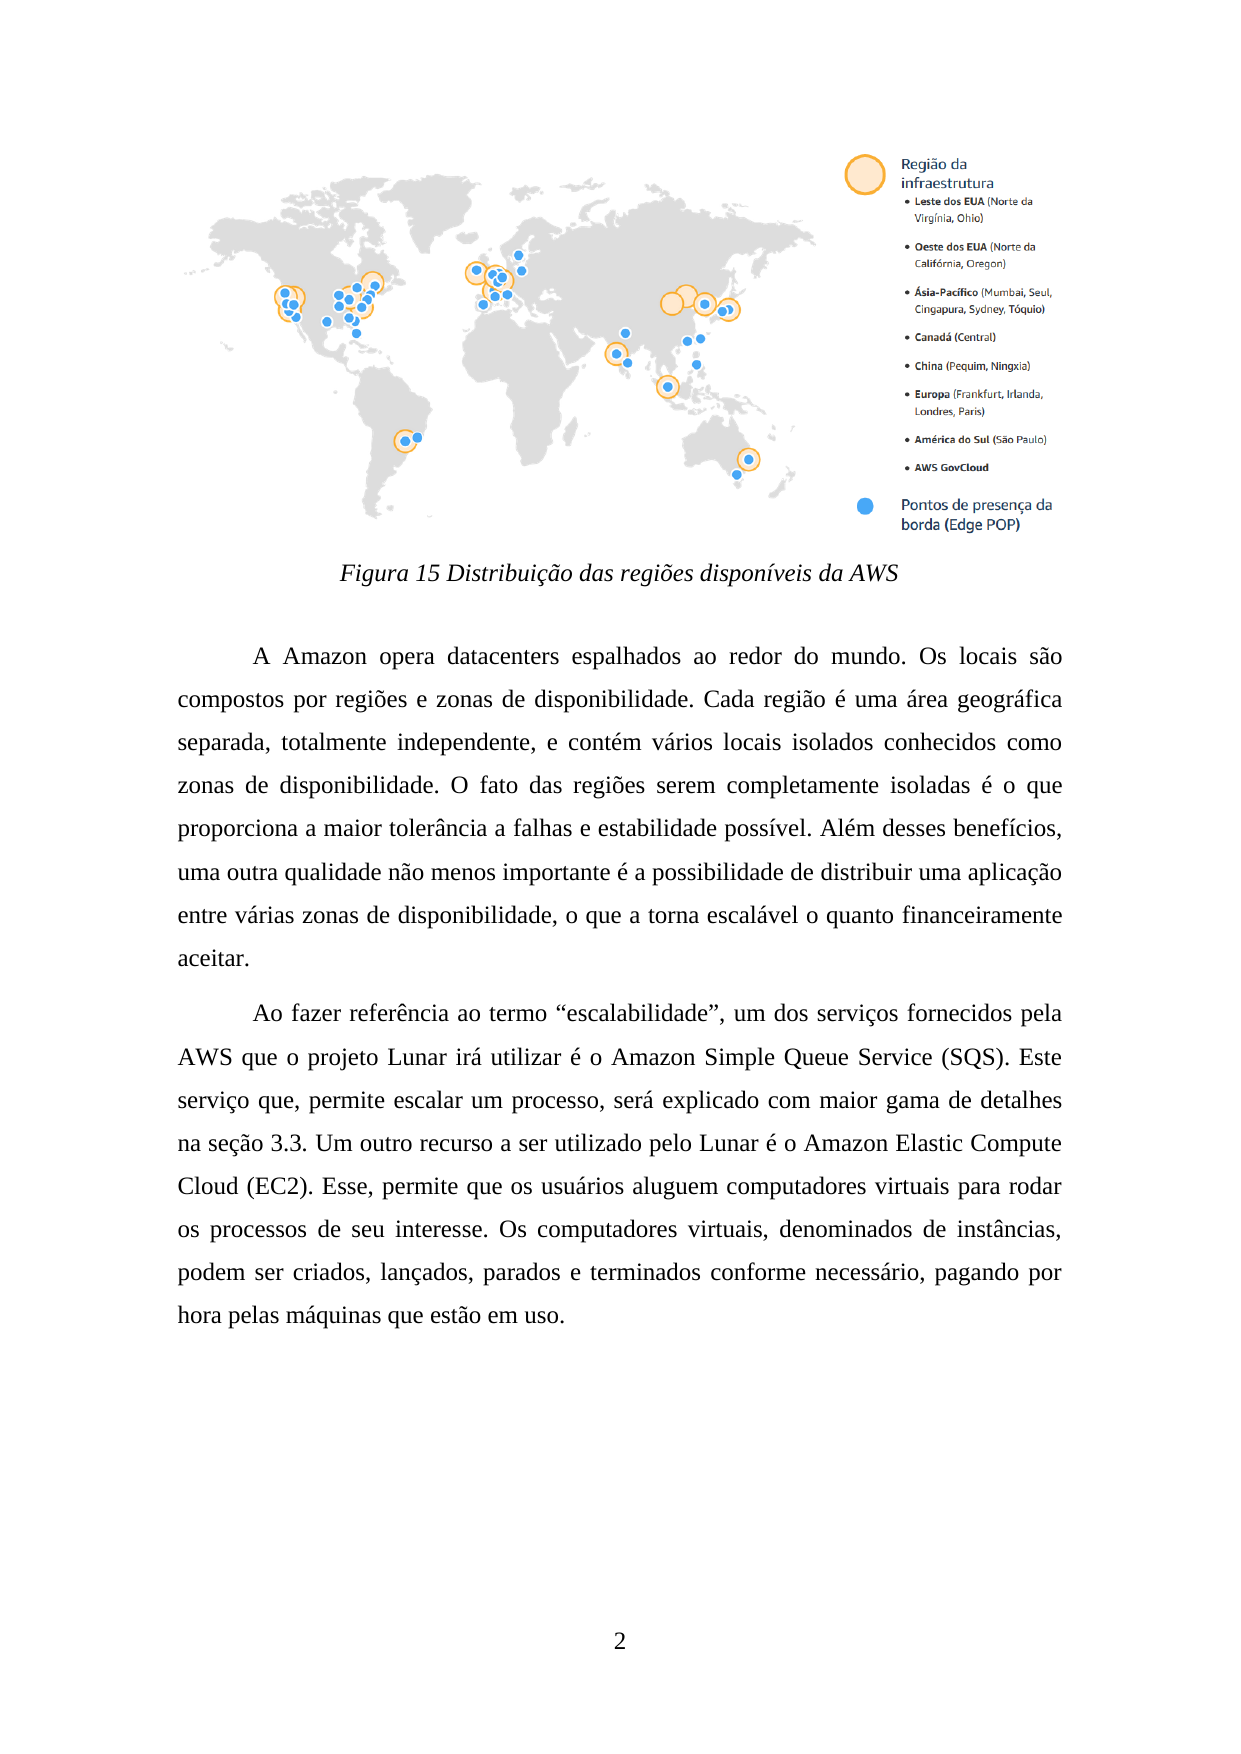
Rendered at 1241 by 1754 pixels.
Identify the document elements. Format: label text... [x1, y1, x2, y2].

picture [177, 147, 1063, 546]
text Figura 15 Distribuição das regiões disponíveis da AWS [177, 558, 1063, 587]
text A Amazon opera datacenters espalhados ao redor do mundo. Os locais são compostos por regiões e zonas de disponibilidade. Cada região é uma área geográfica separada, totalmente independente, e contém vários locais isolados conhecidos como zonas de disponibilidade. O fato das regiões serem completamente isoladas é o que proporciona a maior tolerância a falhas e estabilidade possível. Além desses benefícios, uma outra qualidade não menos importante é a possibilidade de distribuir uma aplicação entre várias zonas de disponibilidade, o que a torna escalável o quanto financeiramente aceitar. [177, 641, 1063, 972]
text Ao fazer referência ao termo “escalabilidade”, um dos serviços fornecidos pela AWS que o projeto Lunar irá utilizar é o Amazon Simple Queue Service (SQS). Este serviço que, permite escalar um processo, será explicado com maior gama de detalhes na seção 3.3. Um outro recurso a ser utilizado pelo Lunar é o Amazon Elastic Compute Cloud (EC2). Esse, permite que os usuários aluguem computadores virtuais para rodar os processos de seu interesse. Os computadores virtuais, denominados de instâncias, podem ser criados, lançados, parados e terminados conforme necessário, pagando por hora pelas máquinas que estão em uso. [177, 998, 1063, 1329]
